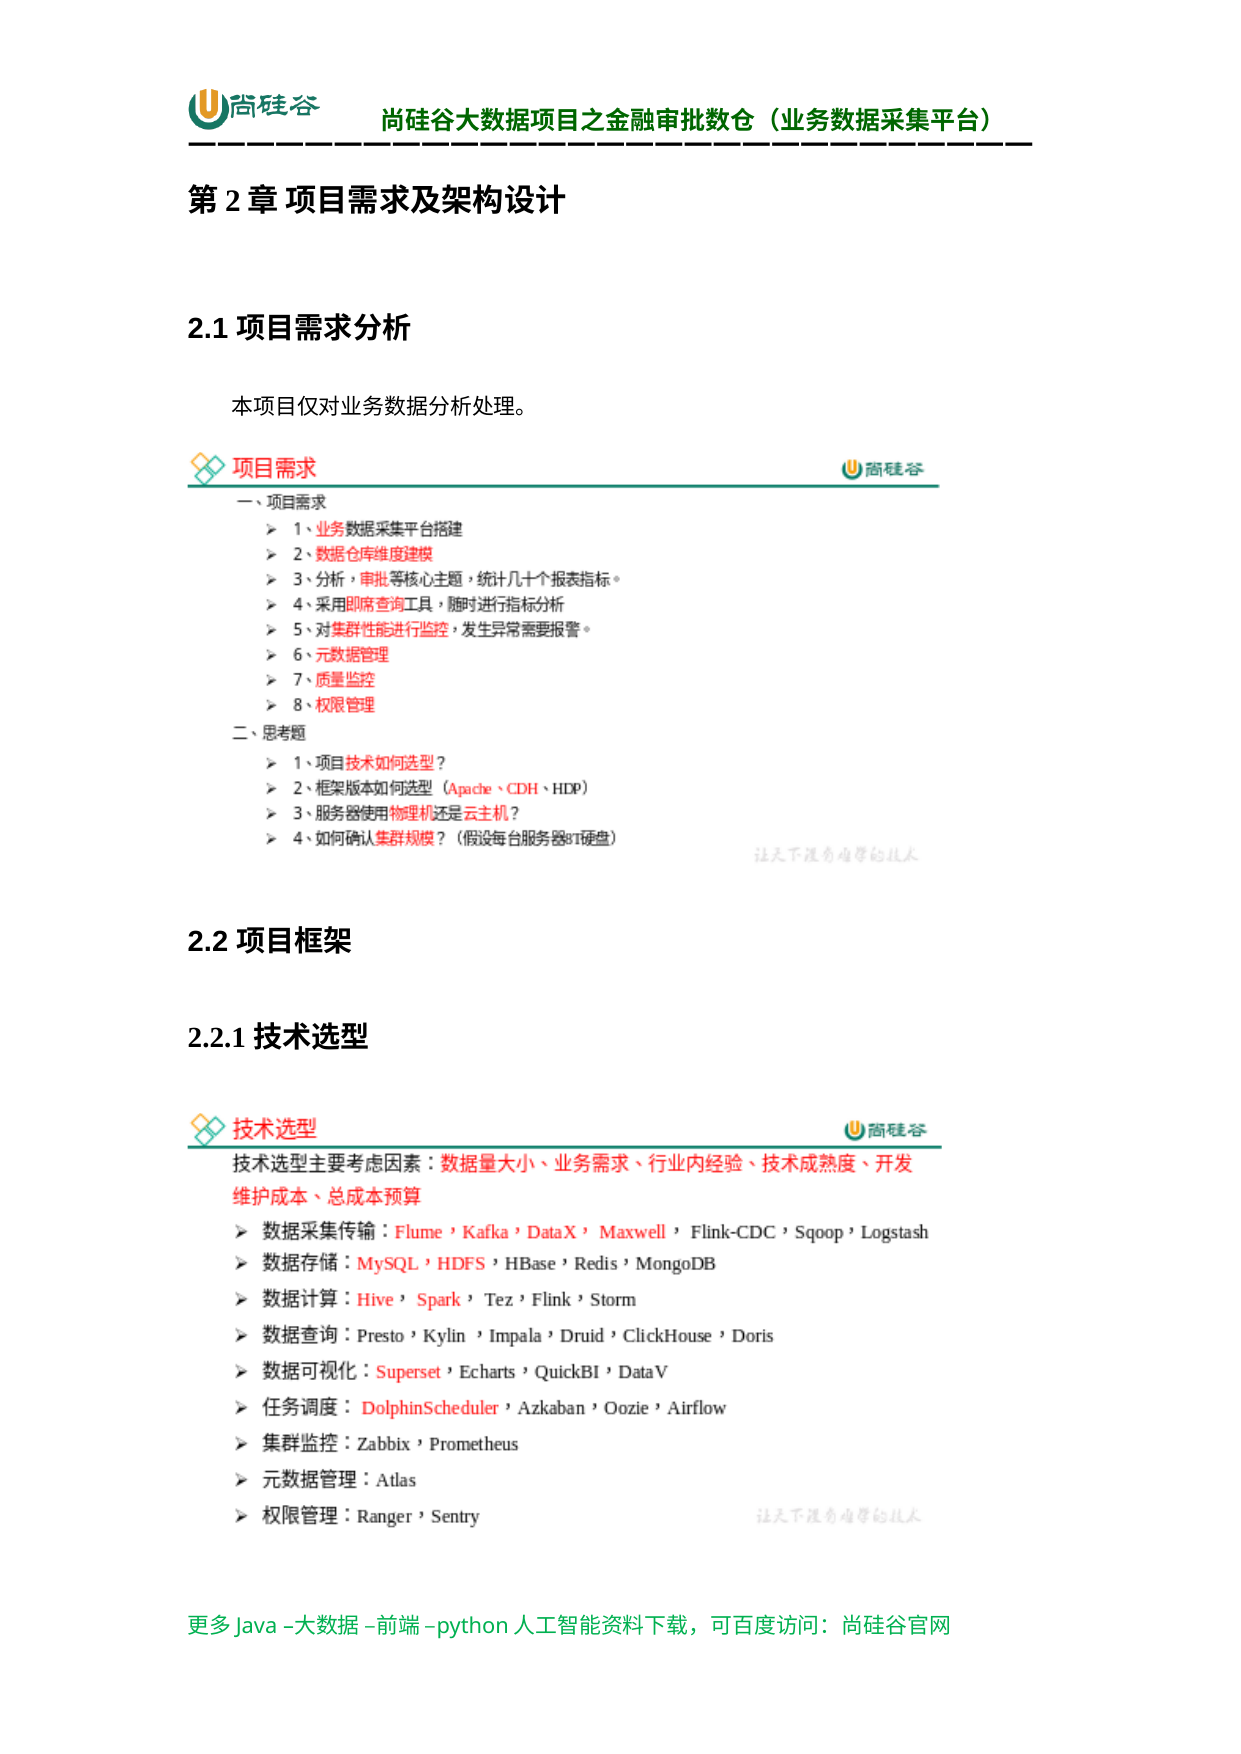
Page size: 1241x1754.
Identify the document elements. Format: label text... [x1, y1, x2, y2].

text 2.1 项目需求分析 [187, 293, 1053, 358]
text 本项目仅对业务数据分析处理。 [187, 388, 1053, 421]
picture [187, 88, 320, 130]
text 第2章 项目需求及架构设计 [187, 165, 1053, 230]
text 2.2 项目框架 [187, 907, 1053, 972]
text 2.2.1 技术选型 [187, 1002, 1053, 1067]
